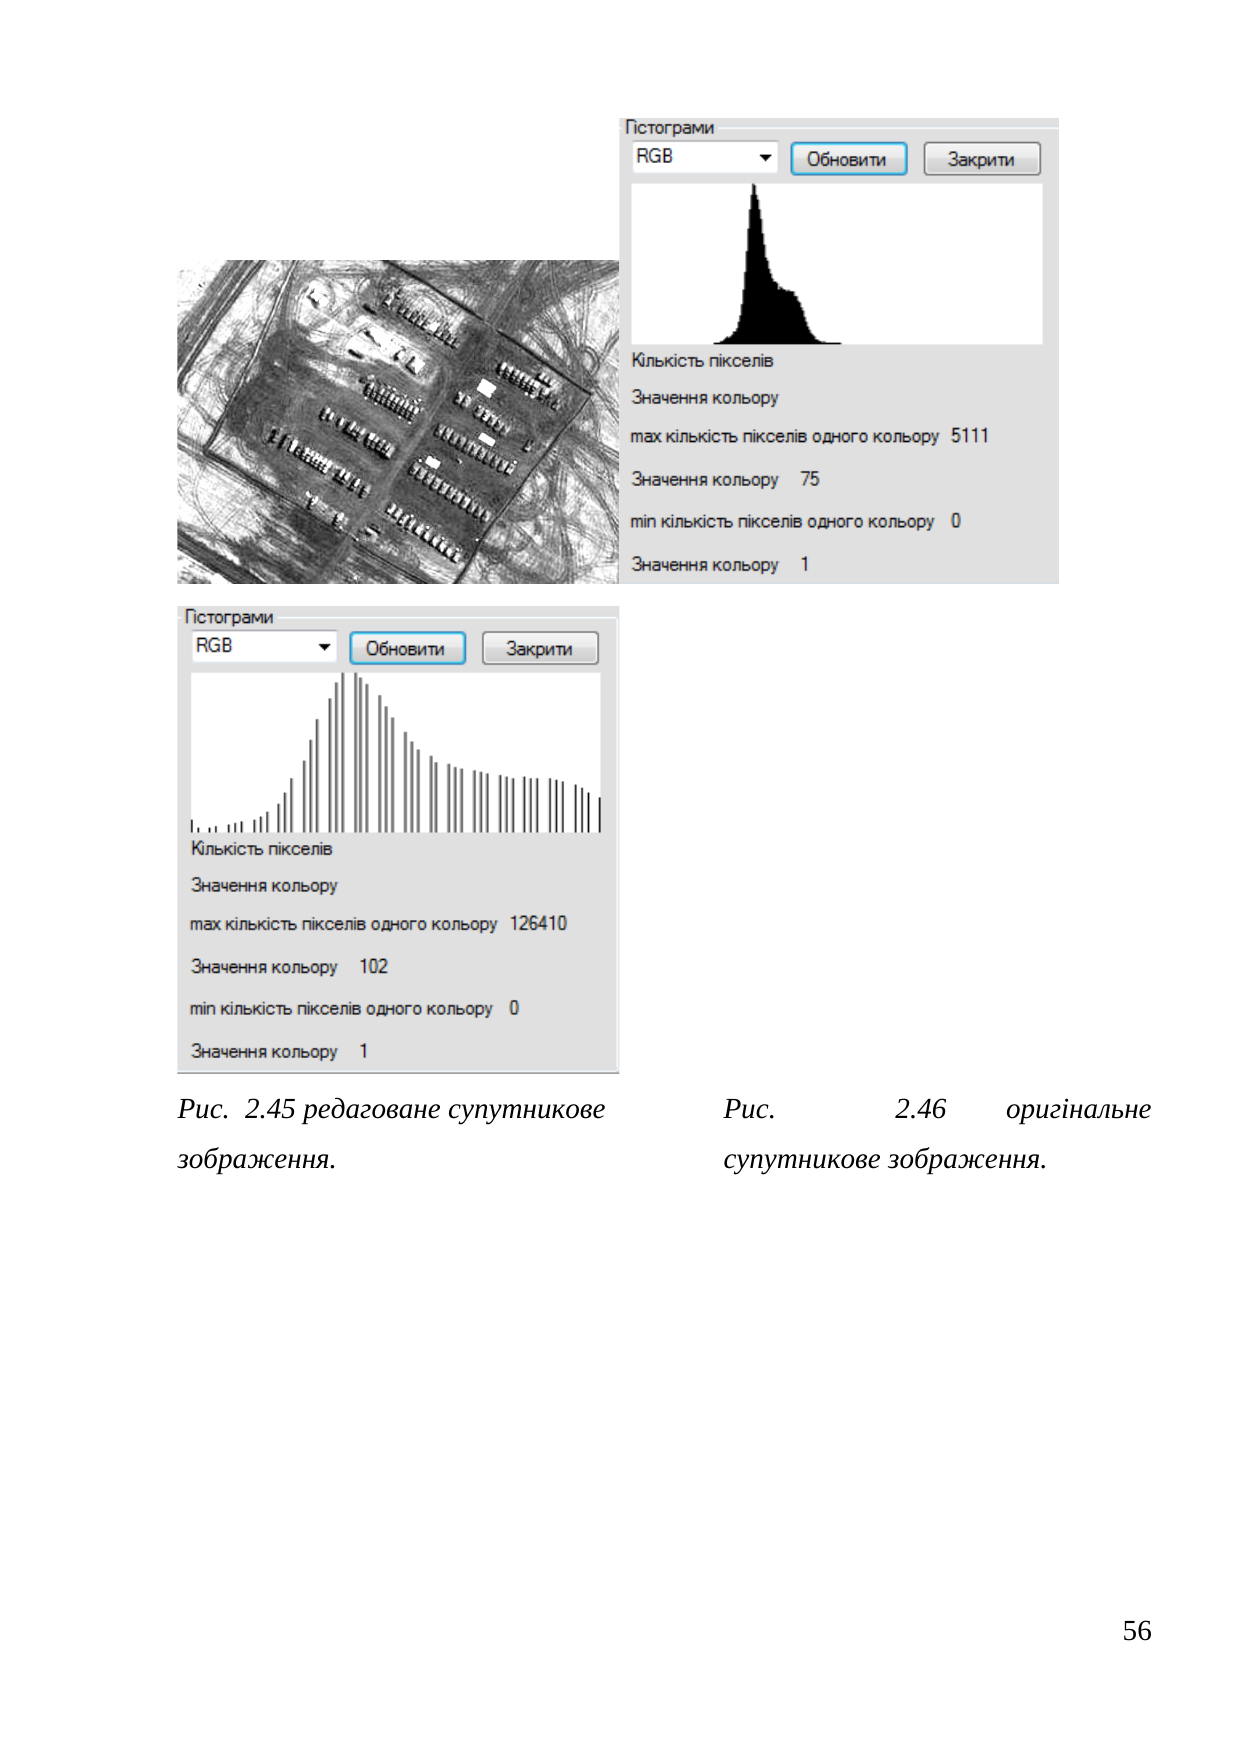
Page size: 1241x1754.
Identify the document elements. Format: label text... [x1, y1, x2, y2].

picture [177, 606, 620, 1074]
picture [177, 118, 1059, 584]
